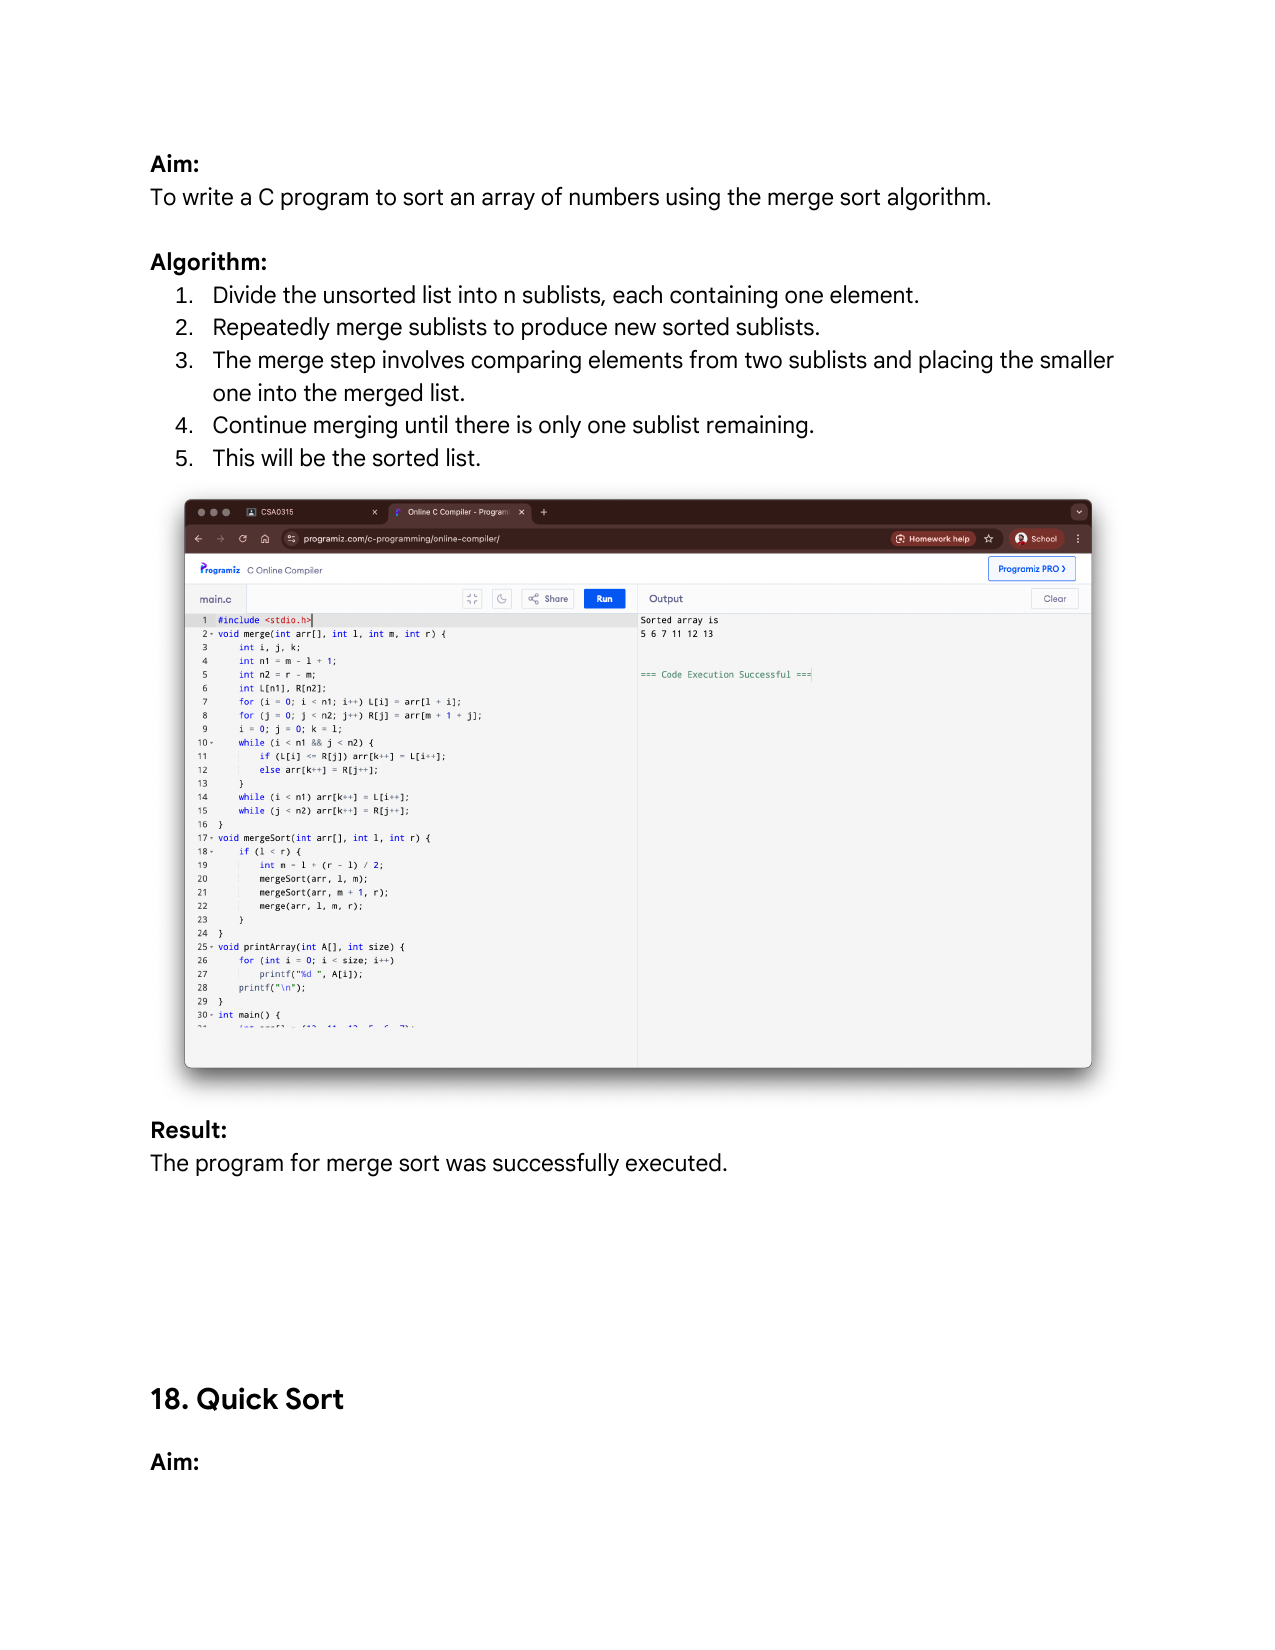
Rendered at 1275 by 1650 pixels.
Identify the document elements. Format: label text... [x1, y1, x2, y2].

list This will be the sorted list. [175, 444, 1125, 473]
list Continue merging until there is only one sublist remaining. [175, 412, 1125, 440]
text Result: [150, 1116, 1125, 1145]
text To write a C program to sort an array of numbers using the merge sort algorithm. [150, 183, 1125, 211]
picture [150, 477, 1125, 1113]
list Repeatedly merge sublists to produce new sorted sublists. [175, 313, 1125, 342]
list Divide the unsorted list into n sublists, each containing one element. [175, 281, 1125, 309]
text Algorithm: [150, 248, 1125, 277]
text The program for merge sort was successfully executed. [150, 1149, 1125, 1178]
subtitle 18. Quick Sort [150, 1382, 1125, 1418]
list The merge step involves comparing elements from two sublists and placing the smaller one into the merged list. [175, 346, 1125, 408]
text Aim: [150, 150, 1125, 179]
text Aim: [150, 1448, 1125, 1477]
